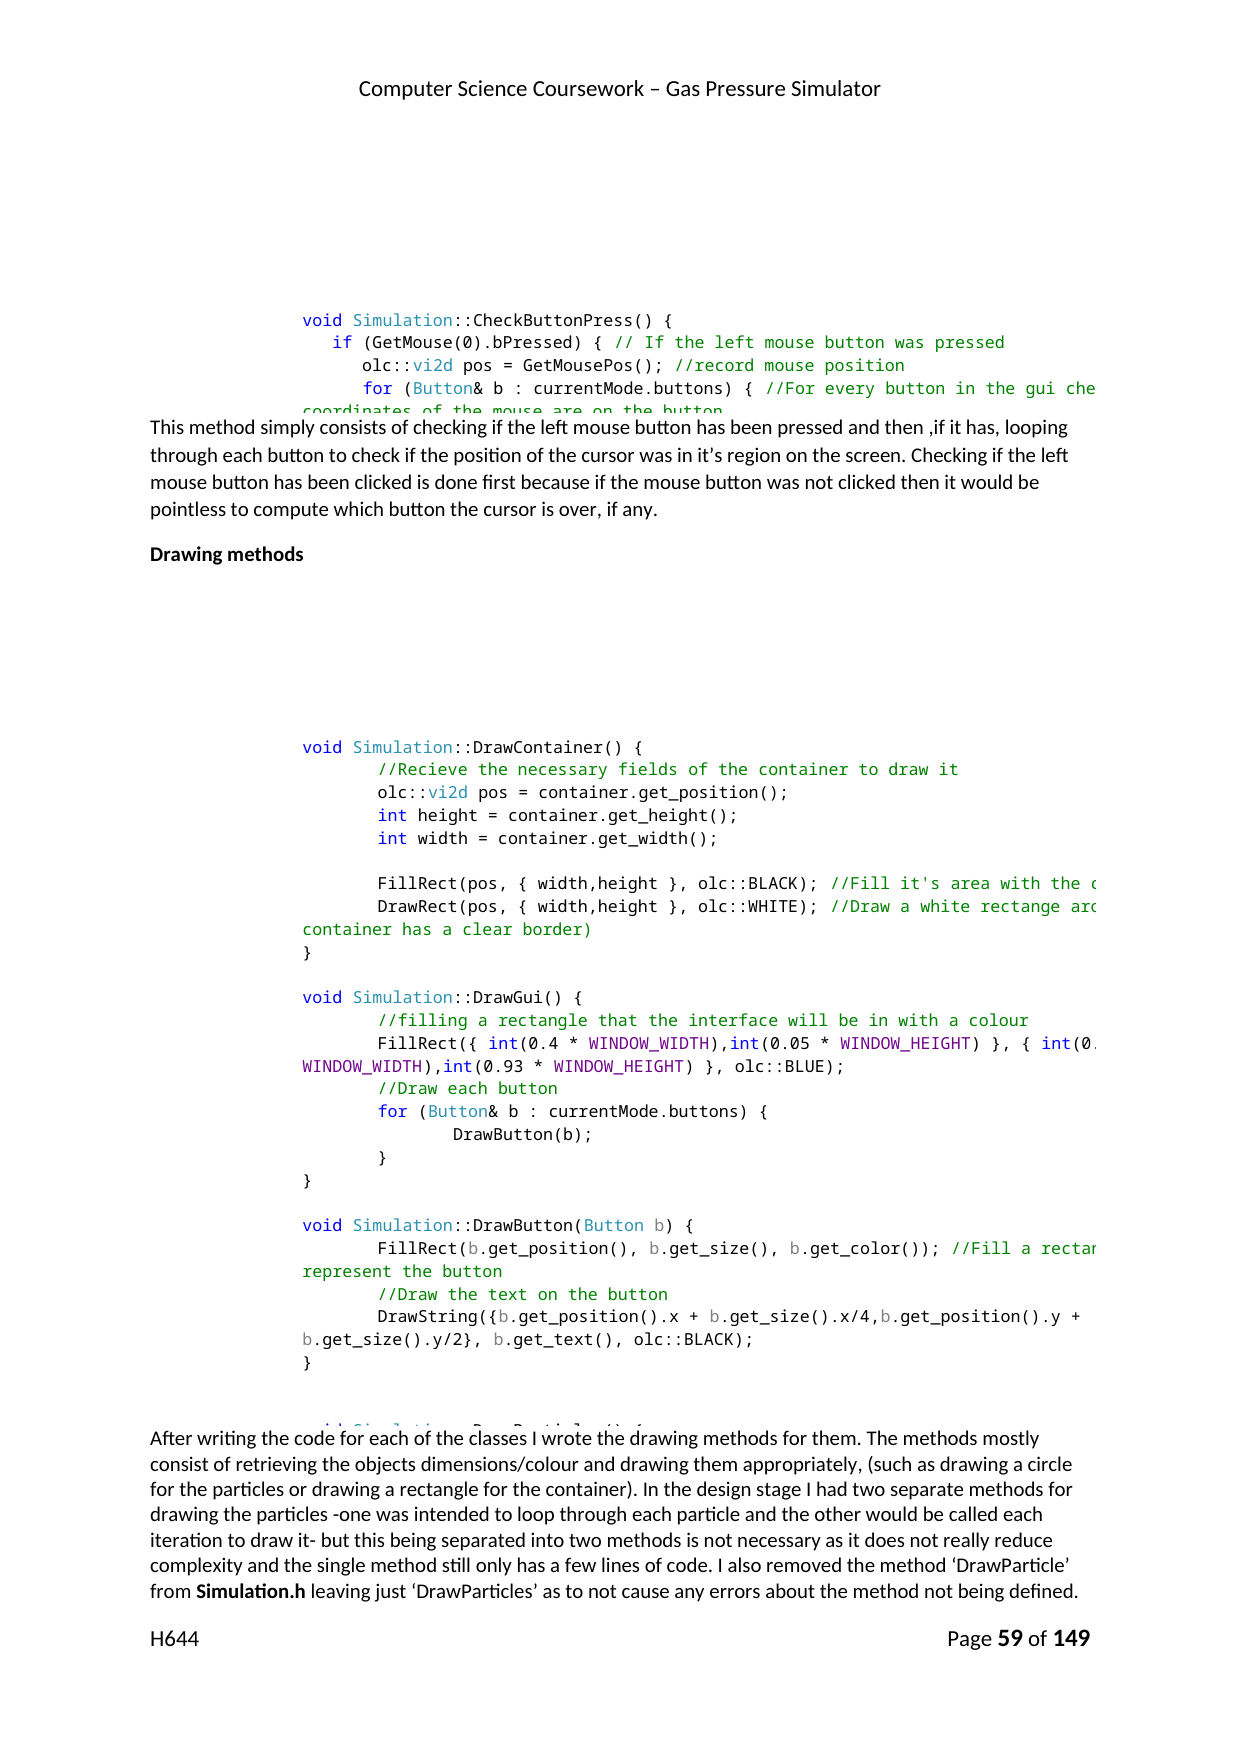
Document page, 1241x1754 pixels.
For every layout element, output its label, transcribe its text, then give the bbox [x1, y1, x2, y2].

text After writing the code for each of the classes I wrote the drawing methods for them. The methods mostly consist of retrieving the objects dimensions/colour and drawing them appropriately, (such as drawing a circle for the particles or drawing a rectangle for the container). In the design stage I had two separate methods for drawing the particles -one was intended to loop through each particle and the other would be called each iteration to draw it- but this being separated into two methods is not necessary as it does not really reduce complexity and the single method still only has a few lines of code. I also removed the method ‘DrawParticle’ from Simulation.h leaving just ‘DrawParticles’ as to not cause any errors about the method not being defined. [150, 585, 1090, 1603]
text Drawing methods [150, 541, 1090, 566]
text This method simply consists of checking if the left mouse button has been pressed and then ,if it has, looping through each button to check if the position of the cursor was in it’s region on the screen. Checking if the left mouse button has been clicked is done first because if the mouse button was not clicked then it would be pointless to compute which button the cursor is over, if any. [150, 158, 1090, 522]
